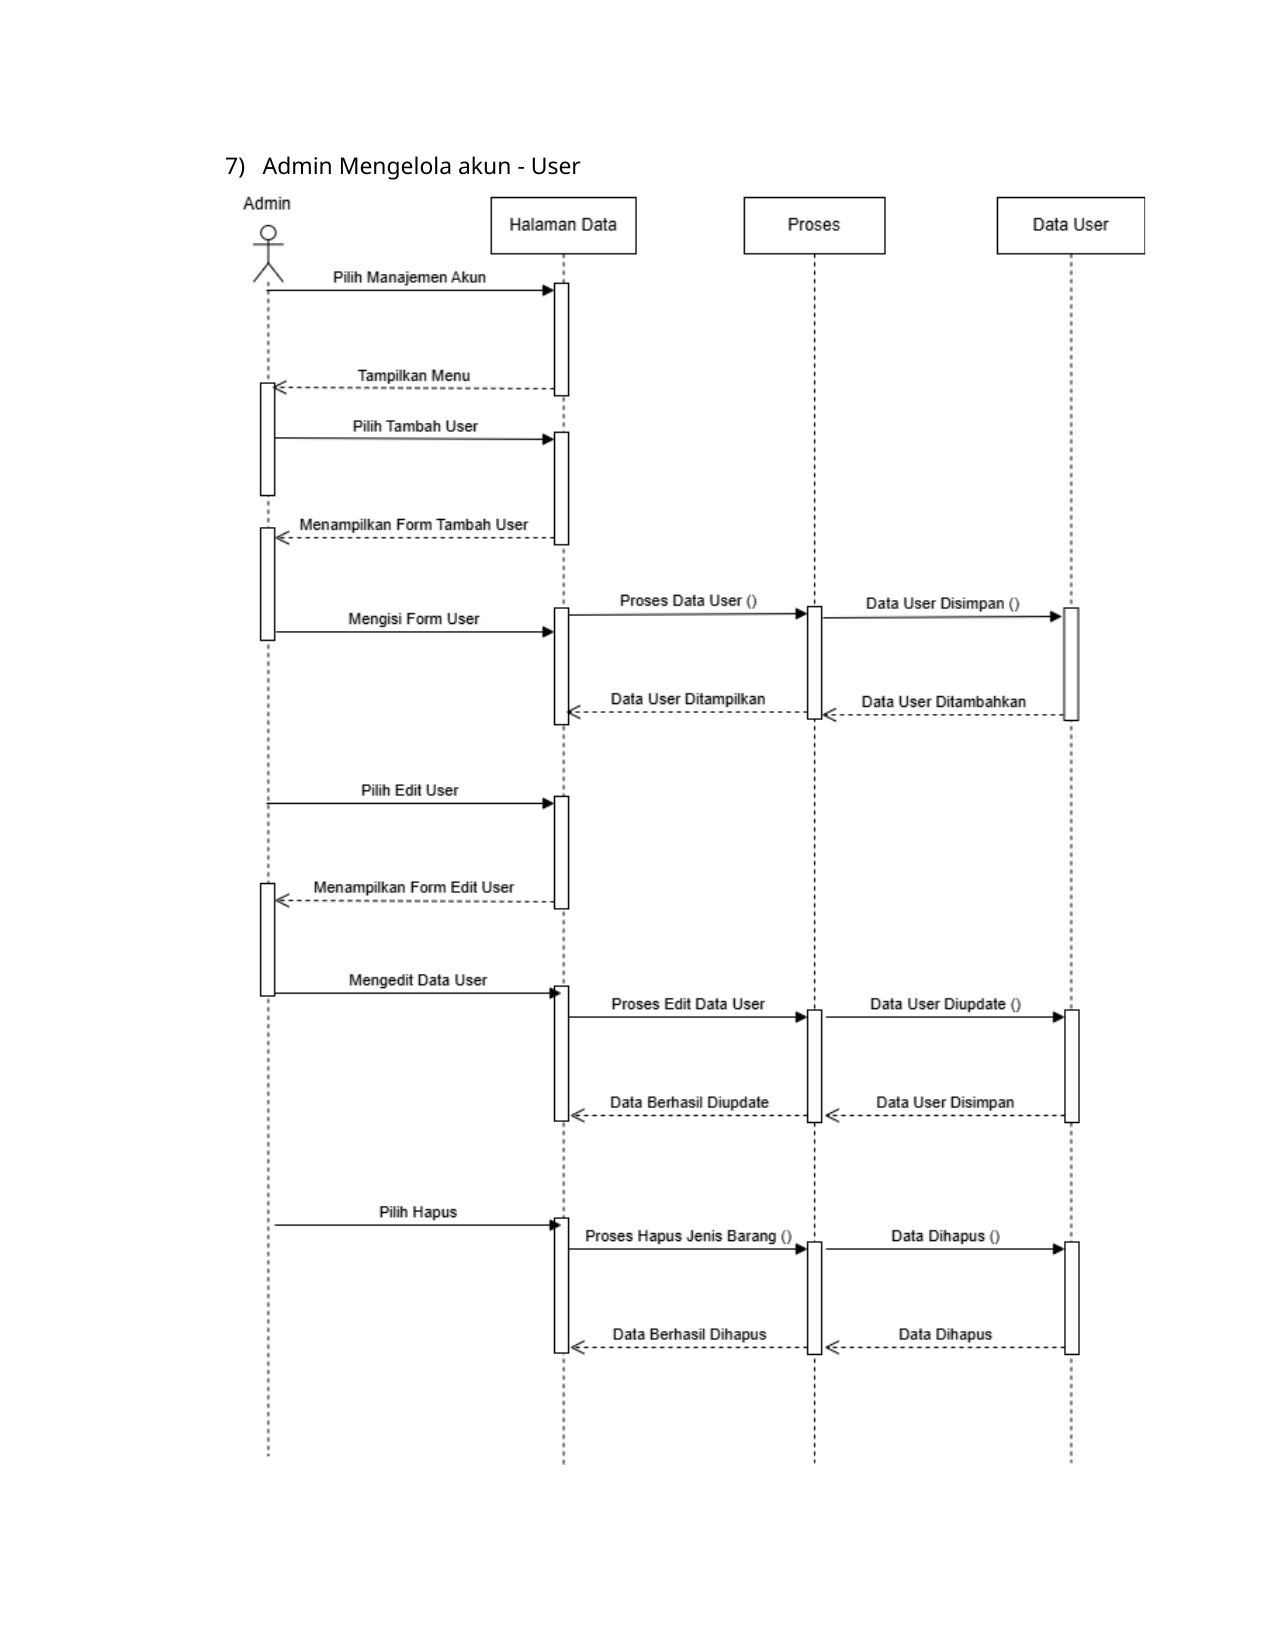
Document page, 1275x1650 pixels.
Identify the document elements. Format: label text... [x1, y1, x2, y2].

picture [225, 183, 1146, 1465]
list Admin Mengelola akun - User [225, 150, 1125, 181]
